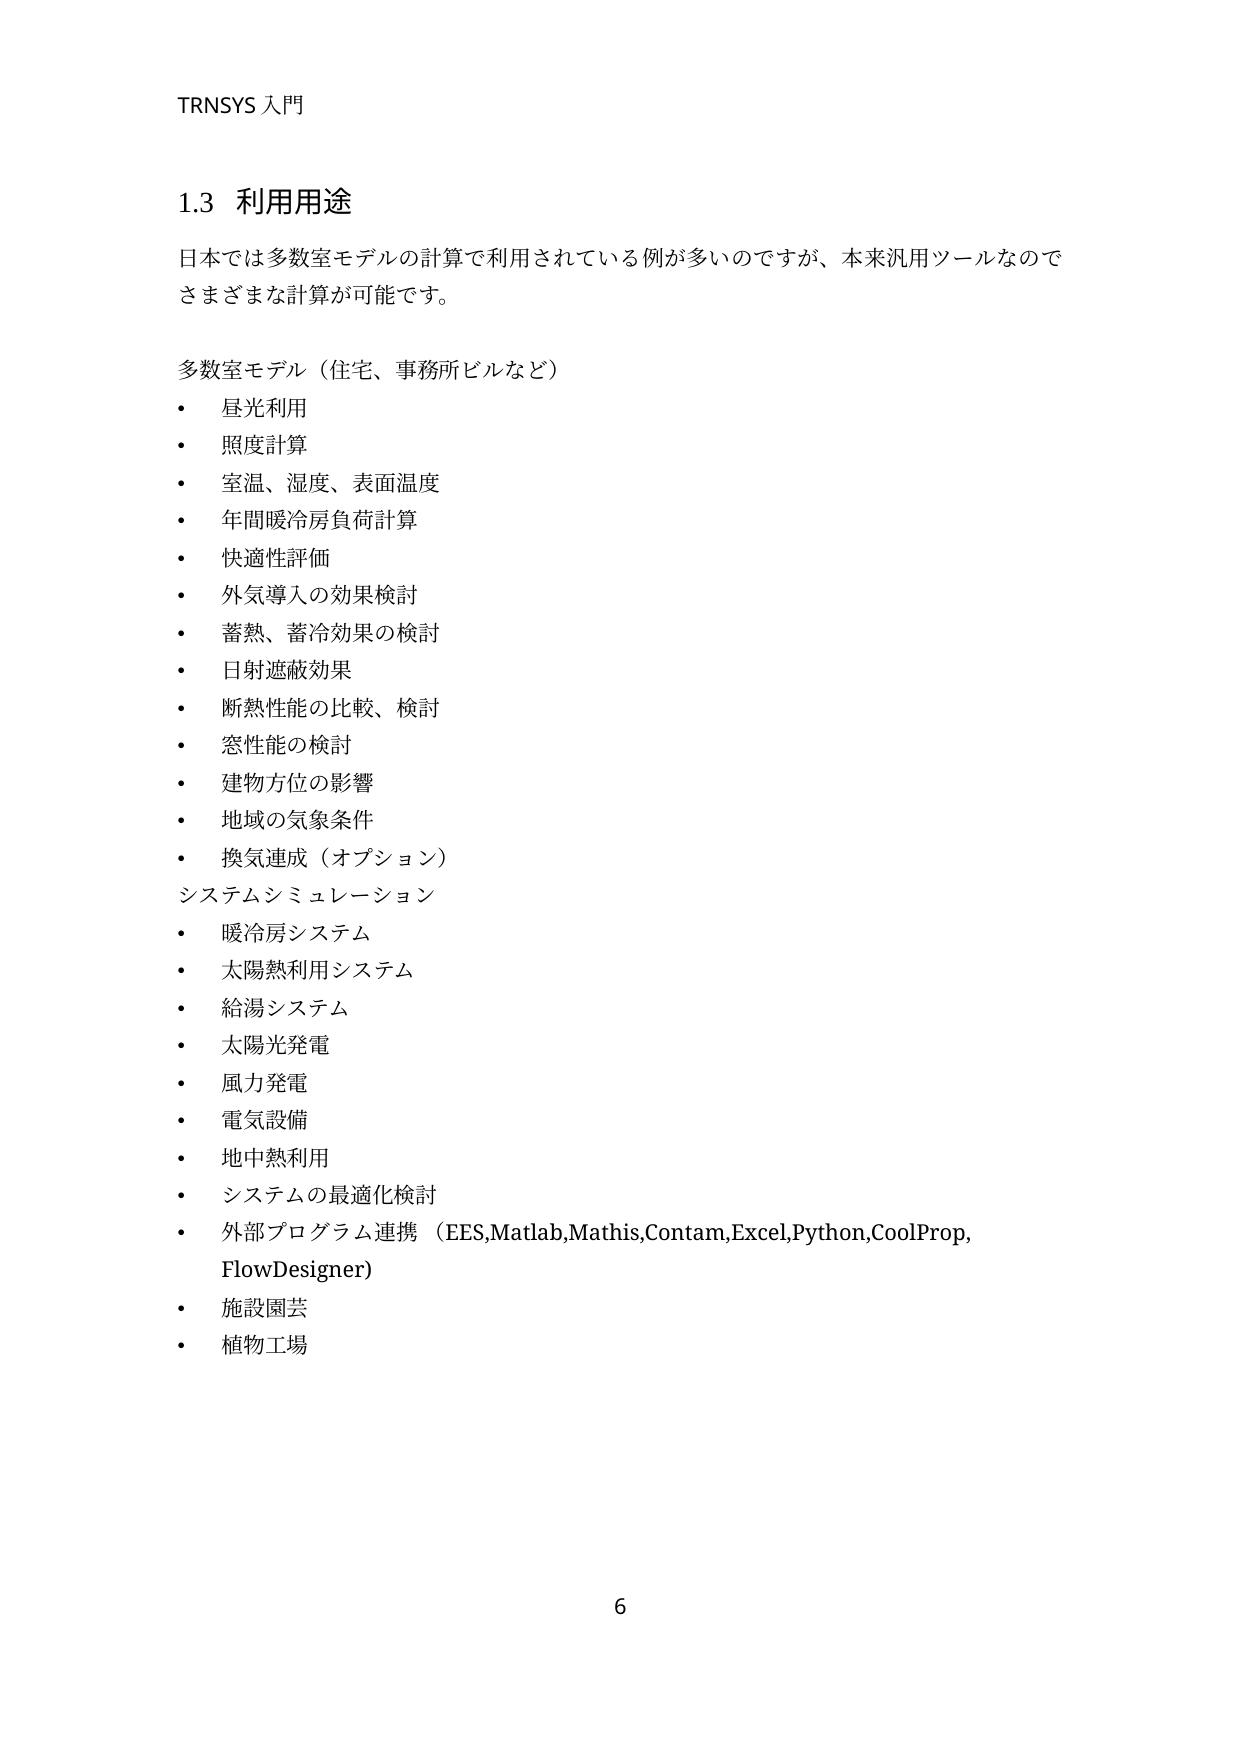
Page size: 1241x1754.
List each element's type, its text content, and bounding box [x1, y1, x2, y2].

list 断熱性能の比較、検討 [177, 688, 1063, 725]
list 蓄熱、蓄冷効果の検討 [177, 613, 1063, 650]
list 地域の気象条件 [177, 800, 1063, 838]
list 換気連成（オプション） [177, 838, 1063, 875]
list 給湯システム [177, 988, 1063, 1025]
list 年間暖冷房負荷計算 [177, 500, 1063, 538]
list 太陽光発電 [177, 1025, 1063, 1063]
list 電気設備 [177, 1100, 1063, 1138]
list 暖冷房システム [177, 913, 1063, 950]
list 外気導入の効果検討 [177, 575, 1063, 613]
list 快適性評価 [177, 538, 1063, 575]
list 室温、湿度、表面温度 [177, 463, 1063, 500]
text システムシミュレーション [177, 875, 1063, 913]
list 植物工場 [177, 1325, 1063, 1363]
list 建物方位の影響 [177, 763, 1063, 800]
list 太陽熱利用システム [177, 950, 1063, 988]
text 利用用途 [177, 163, 1063, 238]
list 日射遮蔽効果 [177, 650, 1063, 688]
list システムの最適化検討 [177, 1175, 1063, 1213]
list 照度計算 [177, 425, 1063, 463]
text 日本では多数室モデルの計算で利用されている例が多いのですが、本来汎用ツールなので、さまざまな計算が可能です。 [177, 238, 1063, 313]
list 窓性能の検討 [177, 725, 1063, 763]
list 外部プログラム連携 （EES,Matlab,Mathis,Contam,Excel,Python,CoolProp, FlowDesigner) [177, 1213, 1063, 1288]
list 地中熱利用 [177, 1138, 1063, 1175]
list 施設園芸 [177, 1288, 1063, 1325]
text 多数室モデル（住宅、事務所ビルなど） [177, 350, 1063, 388]
list 昼光利用 [177, 388, 1063, 425]
list 風力発電 [177, 1063, 1063, 1100]
